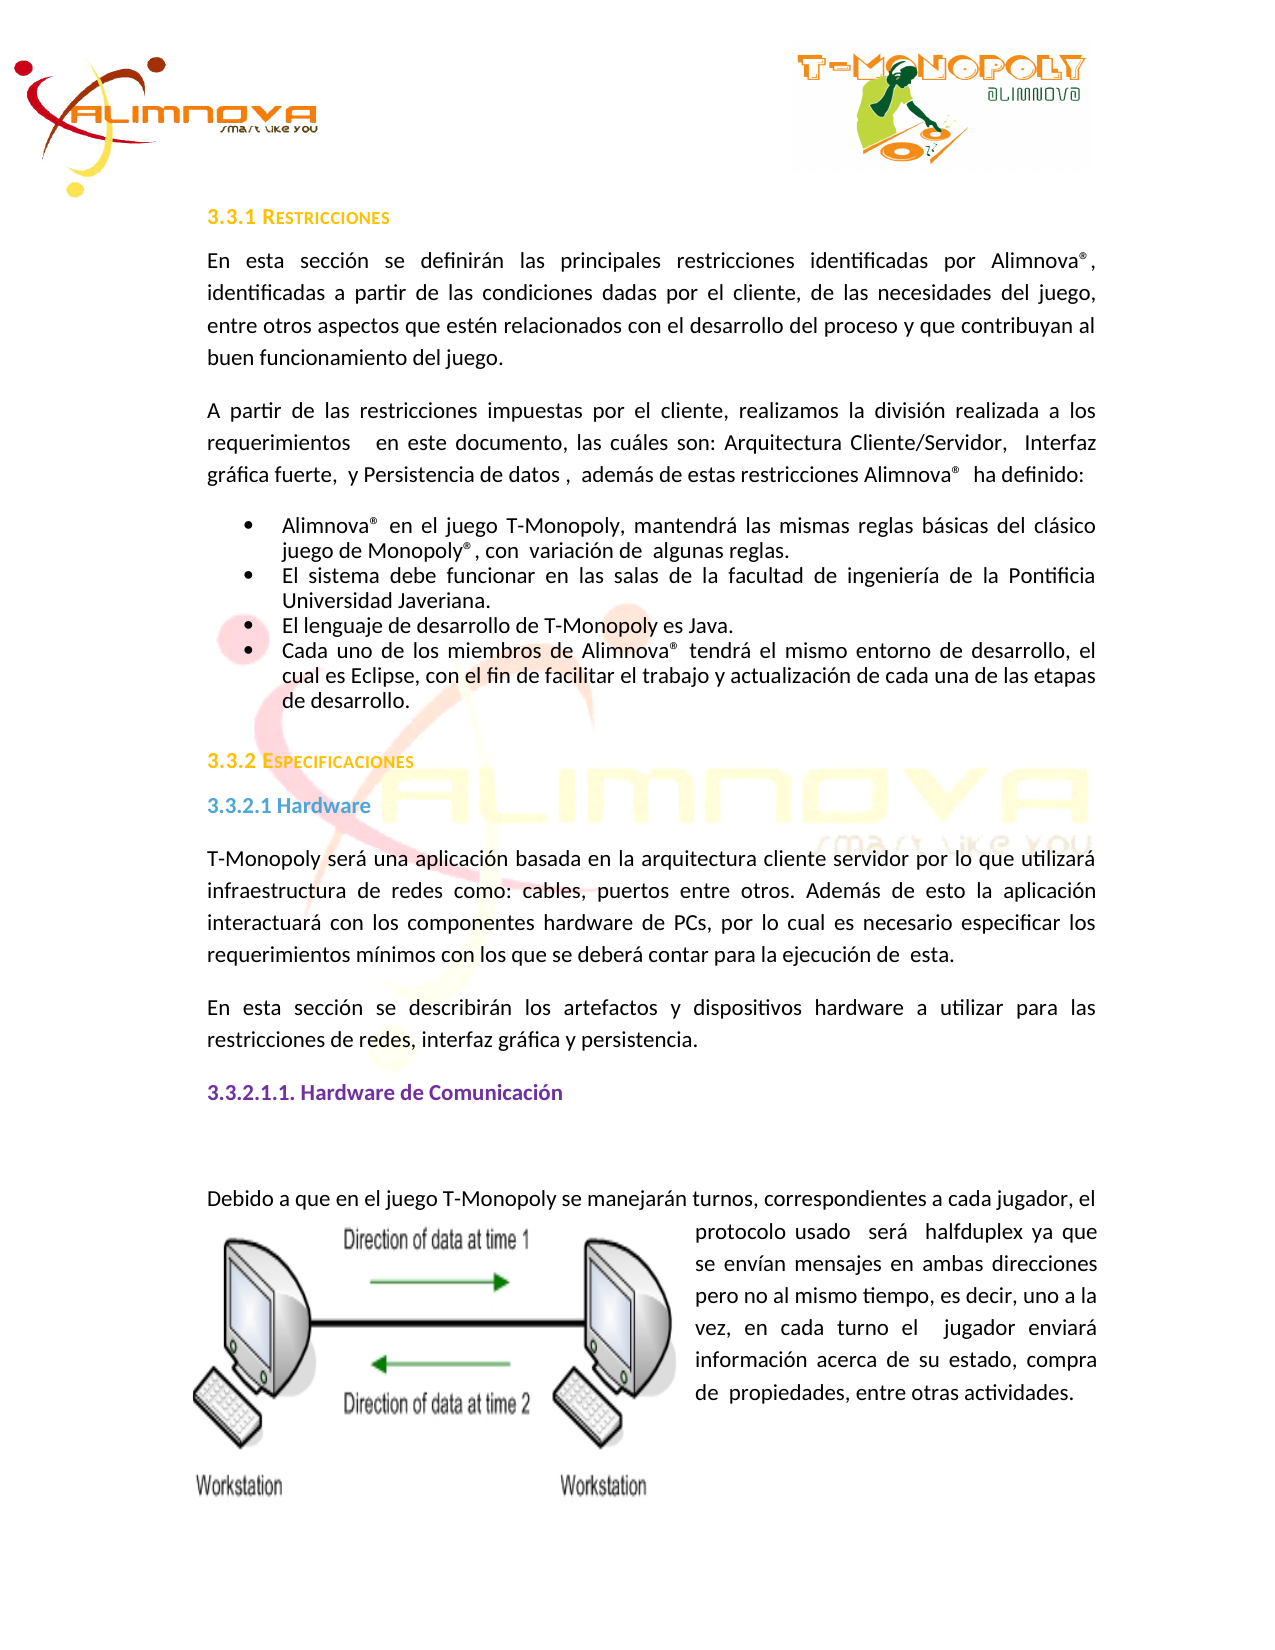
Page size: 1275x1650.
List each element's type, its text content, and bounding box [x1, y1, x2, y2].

subtitle 3.3.1 Restricciones [207, 177, 1098, 230]
list El sistema debe funcionar en las salas de la facultad de ingeniería de la Pontificia Universidad Javeriana. [244, 563, 1098, 613]
text T-Monopoly será una aplicación basada en la arquitectura cliente servidor por lo que utilizará infraestructura de redes como: cables, puertos entre otros. Además de esto la aplicación interactuará con los componentes hardware de PCs, por lo cual es necesario especificar los requerimientos mínimos con los que se deberá contar para la ejecución de esta. [207, 844, 1098, 968]
text A partir de las restricciones impuestas por el cliente, realizamos la división realizada a los requerimientos en este documento, las cuáles son: Arquitectura Cliente/Servidor, Interfaz gráfica fuerte, y Persistencia de datos , además de estas restricciones Alimnova® ha definido: [207, 396, 1098, 488]
text En esta sección se describirán los artefactos y dispositivos hardware a utilizar para las restricciones de redes, interfaz gráfica y persistencia. [207, 993, 1098, 1053]
text En esta sección se definirán las principales restricciones identificadas por Alimnova®, identificadas a partir de las condiciones dadas por el cliente, de las necesidades del juego, entre otros aspectos que estén relacionados con el desarrollo del proceso y que contribuyan al buen funcionamiento del juego. [207, 246, 1098, 371]
list Cada uno de los miembros de Alimnova® tendrá el mismo entorno de desarrollo, el cual es Eclipse, con el fin de facilitar el trabajo y actualización de cada una de las etapas de desarrollo. [244, 638, 1098, 713]
subtitle 3.3.2.1 Hardware [207, 791, 1098, 819]
picture [792, 40, 1093, 173]
list El lenguaje de desarrollo de T-Monopoly es Java. [244, 613, 1098, 638]
list Alimnova® en el juego T-Monopoly, mantendrá las mismas reglas básicas del clásico juego de Monopoly®, con variación de algunas reglas. [244, 513, 1098, 563]
picture [192, 1219, 677, 1501]
subtitle 3.3.2.1.1. Hardware de Comunicación [207, 1078, 1098, 1107]
picture [10, 55, 319, 199]
text Debido a que en el juego T-Monopoly se manejarán turnos, correspondientes a cada jugador, el protocolo usado será halfduplex ya que se envían mensajes en ambas direcciones pero no al mismo tiempo, es decir, uno a la vez, en cada turno el jugador enviará información acerca de su estado, compra de propiedades, entre otras actividades. [207, 1184, 1098, 1406]
subtitle 3.3.2 Especificaciones [207, 747, 1098, 775]
